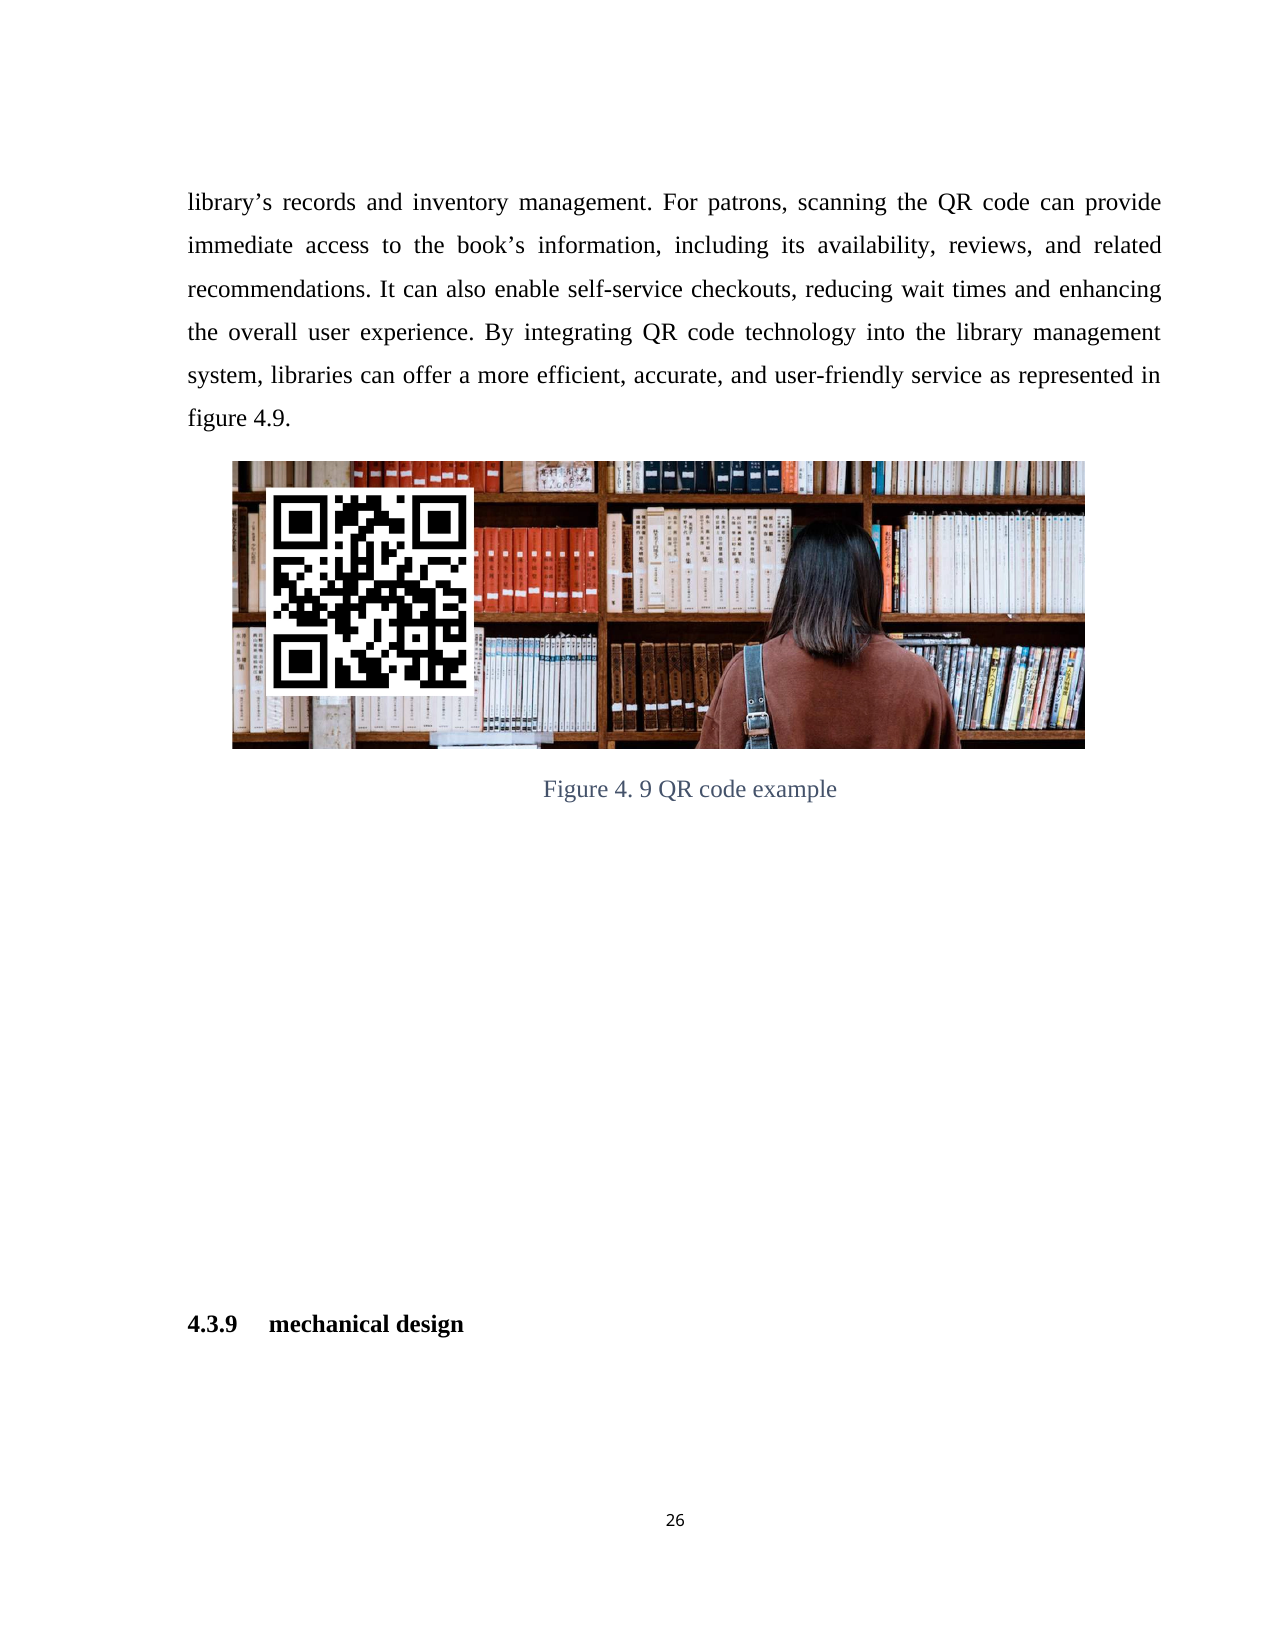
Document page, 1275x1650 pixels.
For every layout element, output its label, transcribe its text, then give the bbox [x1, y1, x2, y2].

picture [232, 461, 1085, 749]
subtitle mechanical design [187, 1309, 1162, 1338]
text Figure 4. 9 QR code example [187, 774, 1162, 803]
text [187, 187, 1162, 432]
